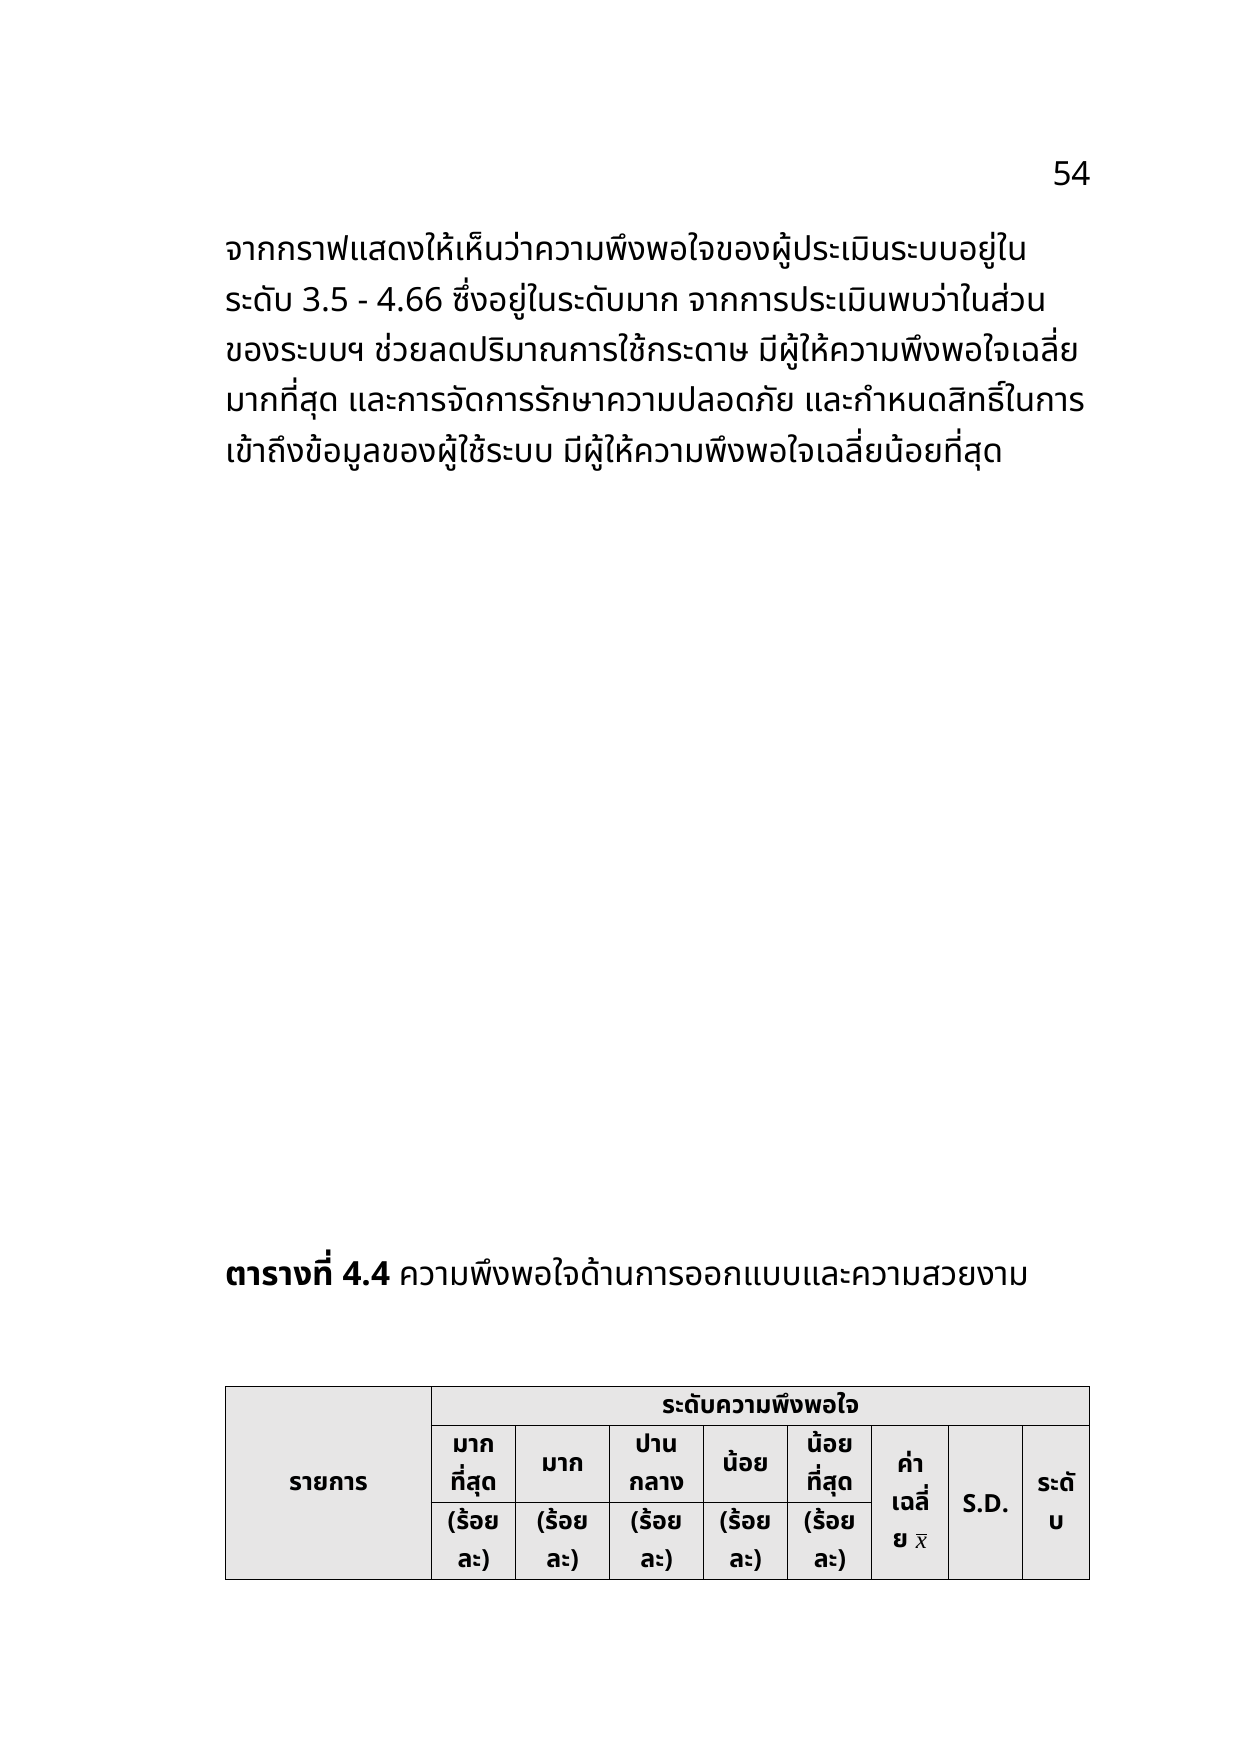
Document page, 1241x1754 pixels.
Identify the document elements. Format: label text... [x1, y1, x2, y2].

table_cell S.D. [949, 1426, 1022, 1579]
table_cell น้อยที่สุด [788, 1426, 871, 1502]
table_header ระดับความพึงพอใจ [432, 1387, 1089, 1425]
table_cell น้อย [704, 1426, 787, 1502]
table_cell (ร้อยละ) [610, 1503, 703, 1579]
table_cell (ร้อยละ) [432, 1503, 515, 1579]
text จากกราฟแสดงให้เห็นว่าความพึงพอใจของผู้ประเมินระบบอยู่ในระดับ 3.5 - 4.66 ซึ่งอยู่ในระดับมาก จากการประเมินพบว่าในส่วนของระบบฯ ช่วยลดปริมาณการใช้กระดาษ มีผู้ให้ความพึงพอใจเฉลี่ยมากที่สุด และการจัดการรักษาความปลอดภัย และกำหนดสิทธิ์ในการเข้าถึงข้อมูลของผู้ใช้ระบบ มีผู้ให้ความพึงพอใจเฉลี่ยน้อยที่สุด [225, 225, 1090, 477]
table_header รายการ [226, 1387, 431, 1579]
table_cell ระดับ [1023, 1426, 1089, 1579]
table_cell (ร้อยละ) [788, 1503, 871, 1579]
table_cell (ร้อยละ) [516, 1503, 609, 1579]
table_cell มาก [516, 1426, 609, 1502]
table_cell มากที่สุด [432, 1426, 515, 1502]
text ตารางที่ 4.4 ความพึงพอใจด้านการออกแบบและความสวยงาม [225, 1249, 1090, 1300]
table_cell ปานกลาง [610, 1426, 703, 1502]
table_cell ค่าเฉลี่ย [872, 1426, 948, 1579]
table_cell (ร้อยละ) [704, 1503, 787, 1579]
